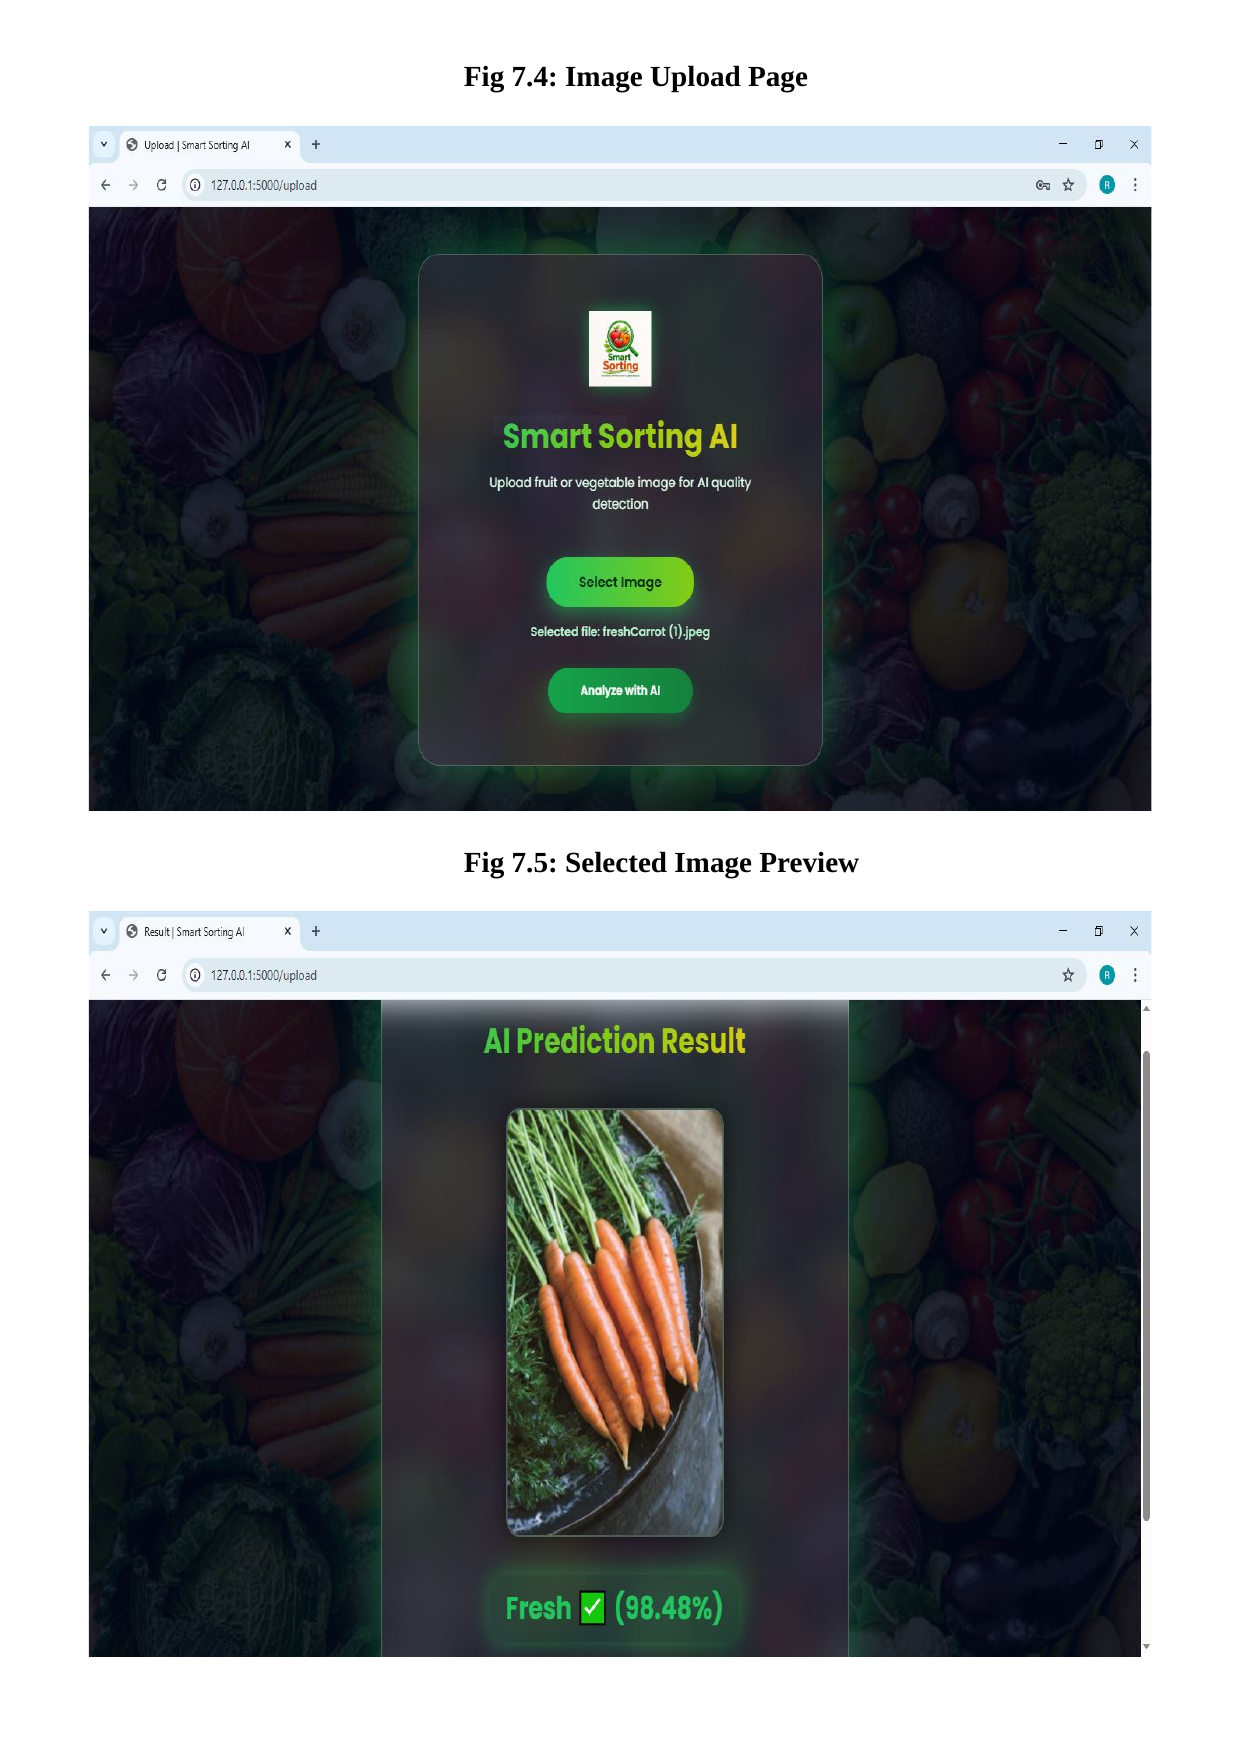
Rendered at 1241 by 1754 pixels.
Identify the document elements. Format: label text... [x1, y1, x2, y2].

picture [88, 911, 1152, 1657]
picture [88, 126, 1152, 811]
text Fig 7.4: Image Upload Page [389, 59, 1152, 93]
text Fig 7.5: Selected Image Preview [389, 845, 1152, 878]
